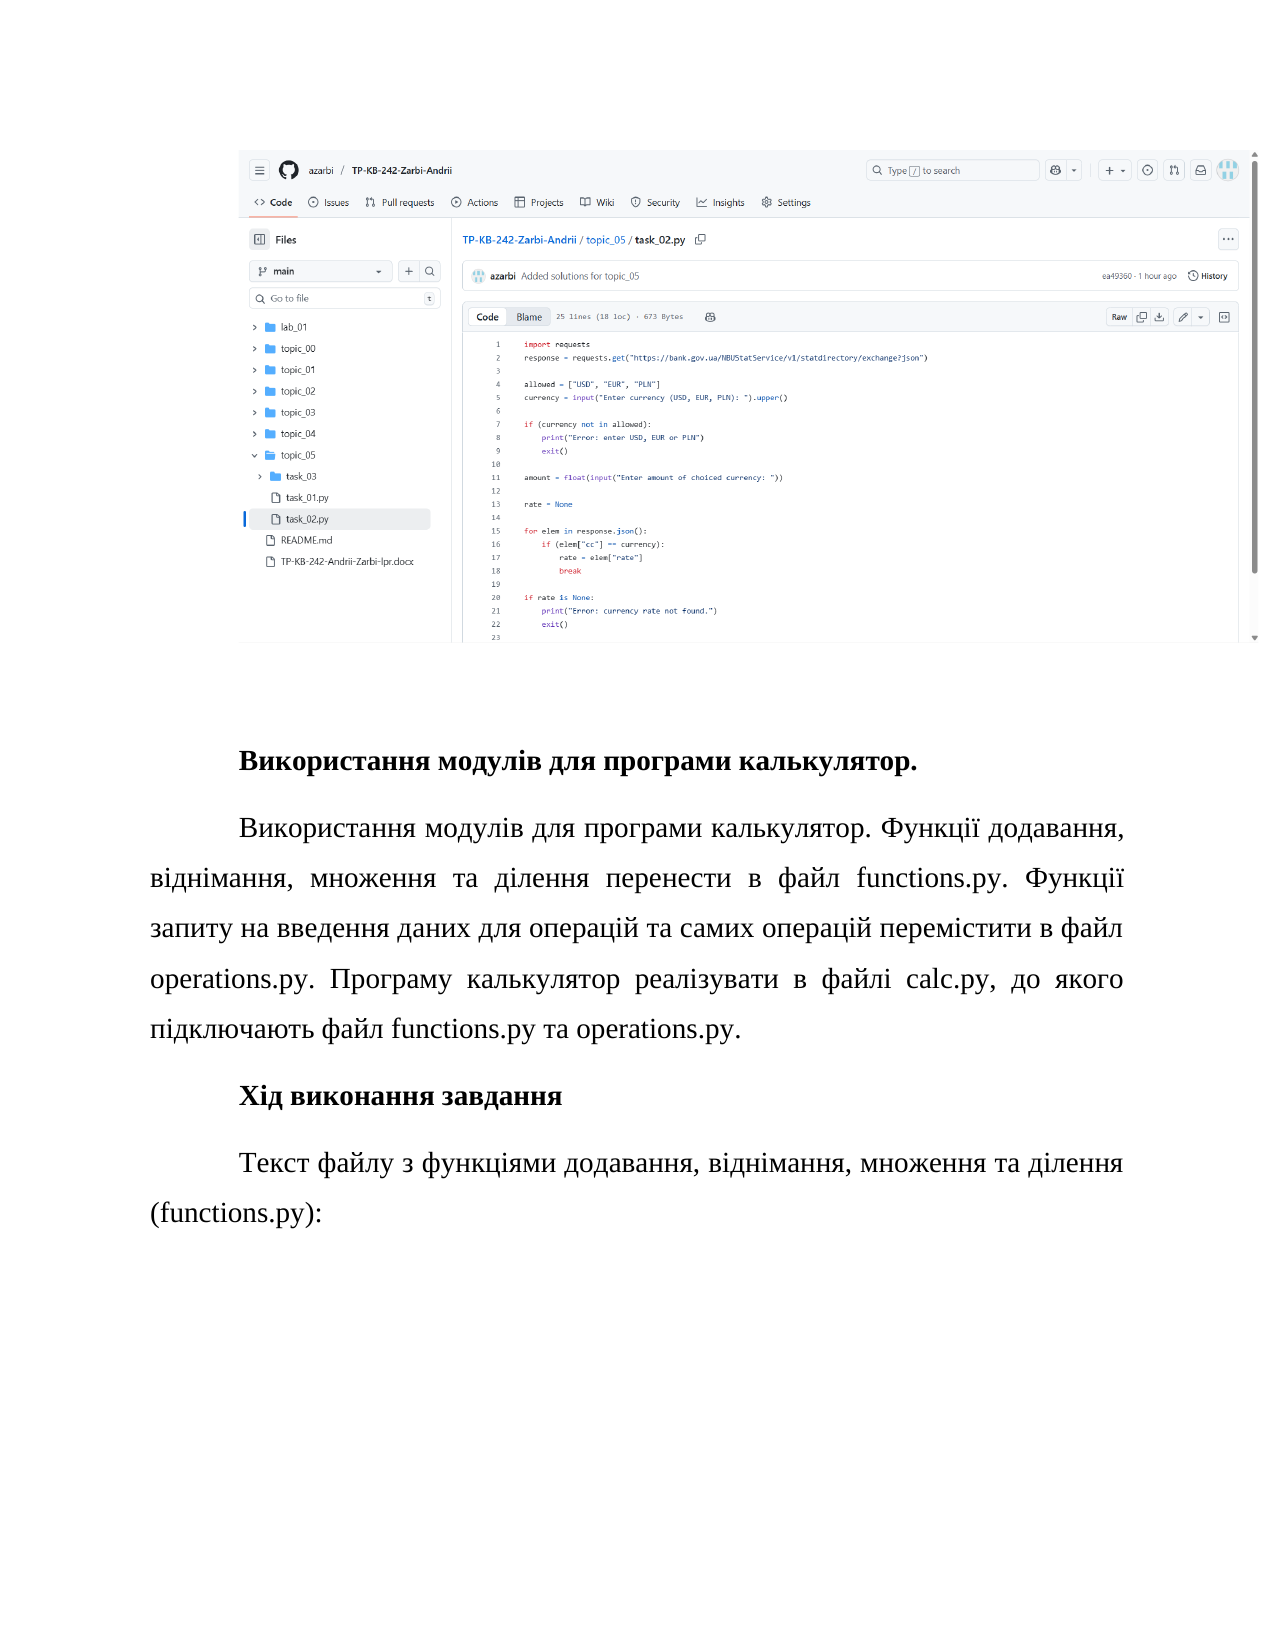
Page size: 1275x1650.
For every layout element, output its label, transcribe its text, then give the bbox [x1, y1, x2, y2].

text Хід виконання завдання [150, 1078, 1125, 1112]
text Текст файлу з функціями додавання, віднімання, множення та ділення (functions.py): [150, 1145, 1125, 1229]
text Використання модулів для програми калькулятор. Функції додавання, віднімання, множення та ділення перенести в файл functions.py. Функції запиту на введення даних для операцій та самих операцій перемістити в файл operations.py. Програму калькулятор реалізувати в файлі calc.py, до якого підключають файл functions.py та operations.py. [150, 810, 1125, 1045]
text Використання модулів для програми калькулятор. [150, 743, 1125, 776]
picture [238, 150, 1259, 643]
